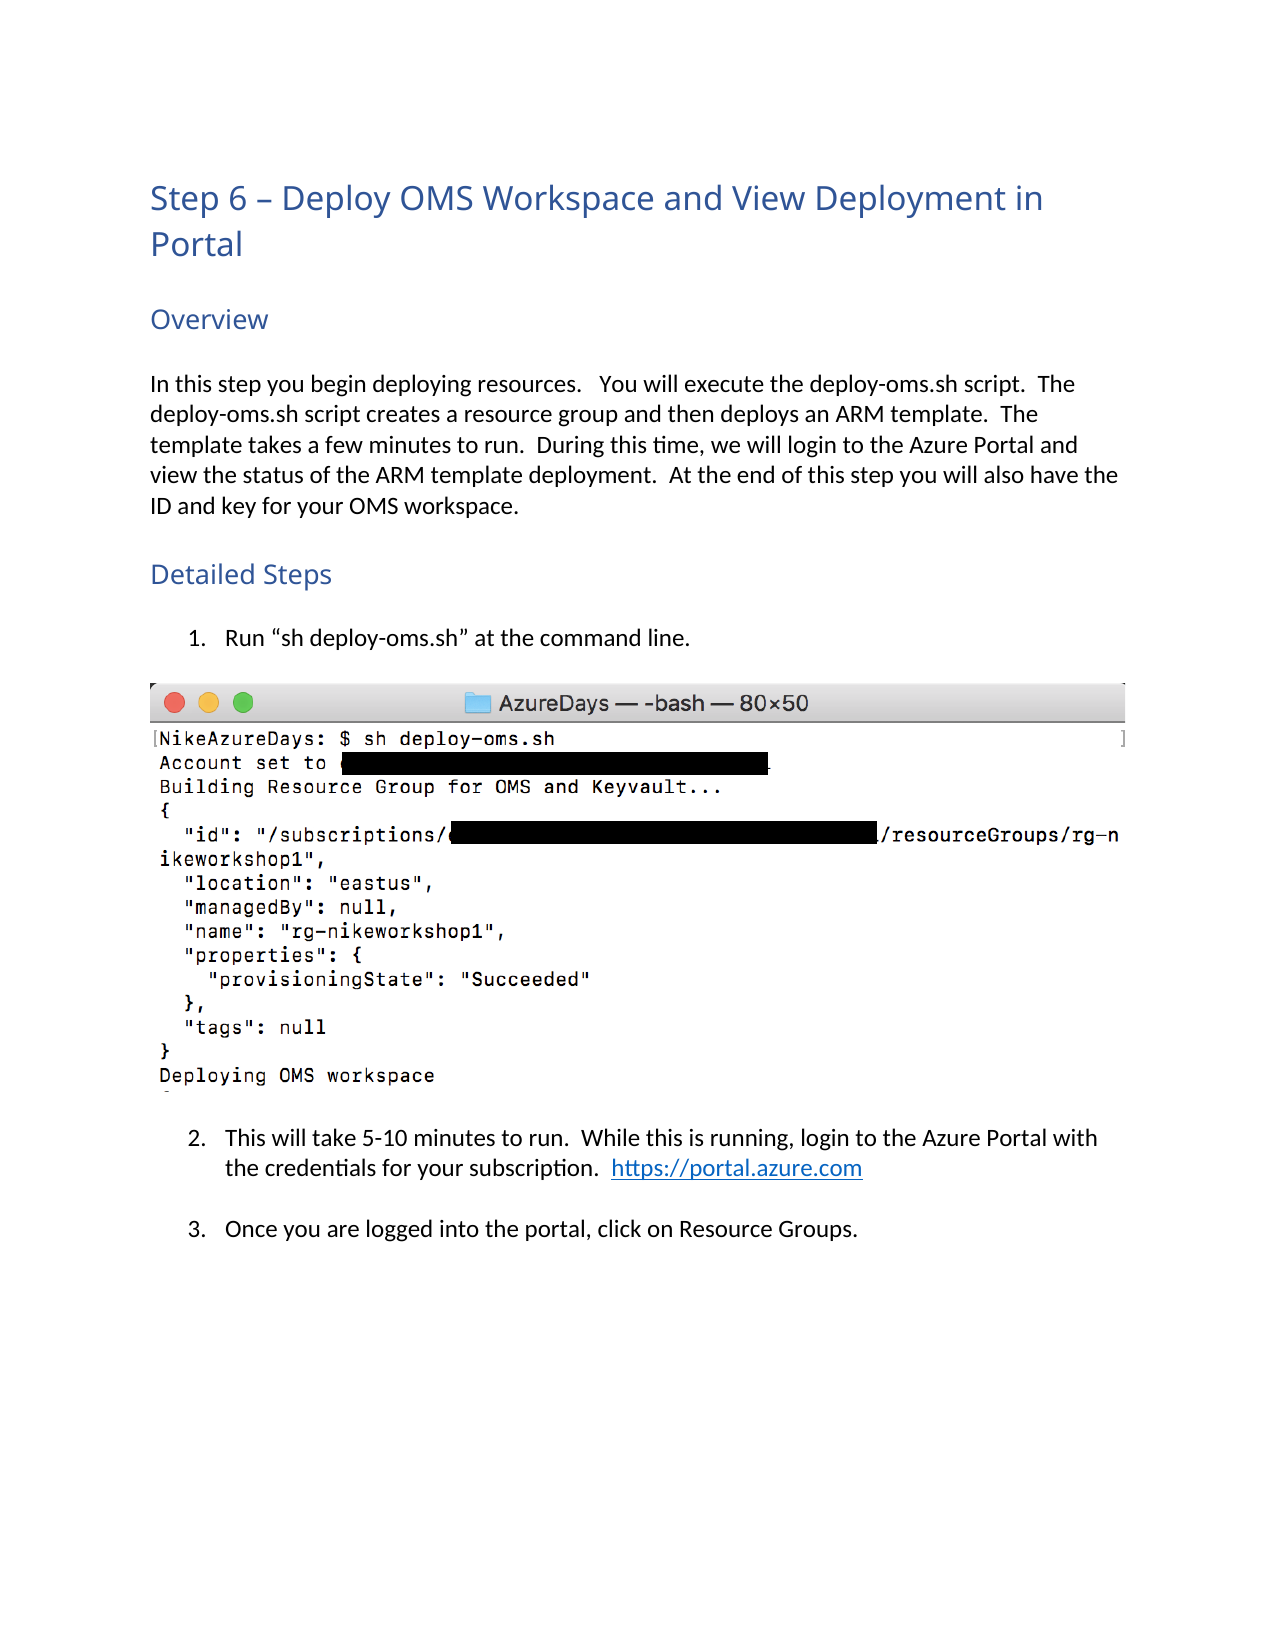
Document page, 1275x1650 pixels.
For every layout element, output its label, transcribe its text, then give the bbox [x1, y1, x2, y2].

list This will take 5-10 minutes to run. While this is running, login to the Azure Portal with the credentials for your subscription. https://portal.azure.com [187, 1122, 1125, 1183]
subtitle Detailed Steps [150, 555, 1125, 592]
list Run “sh deploy-oms.sh” at the command line. [187, 623, 1125, 653]
text In this step you begin deploying resources. You will execute the deploy-oms.sh script. The deploy-oms.sh script creates a resource group and then deploys an ARM template. The template takes a few minutes to run. During this time, we will login to the Azure Portal and view the status of the ARM template deployment. At the end of this step you will also have the ID and key for your OMS workspace. [150, 368, 1125, 521]
subtitle Step 6 – Deploy OMS Workspace and View Deployment in Portal [150, 175, 1125, 266]
list Once you are logged into the portal, click on Resource Groups. [187, 1213, 1125, 1244]
picture [150, 683, 1125, 1092]
subtitle Overview [150, 301, 1125, 337]
